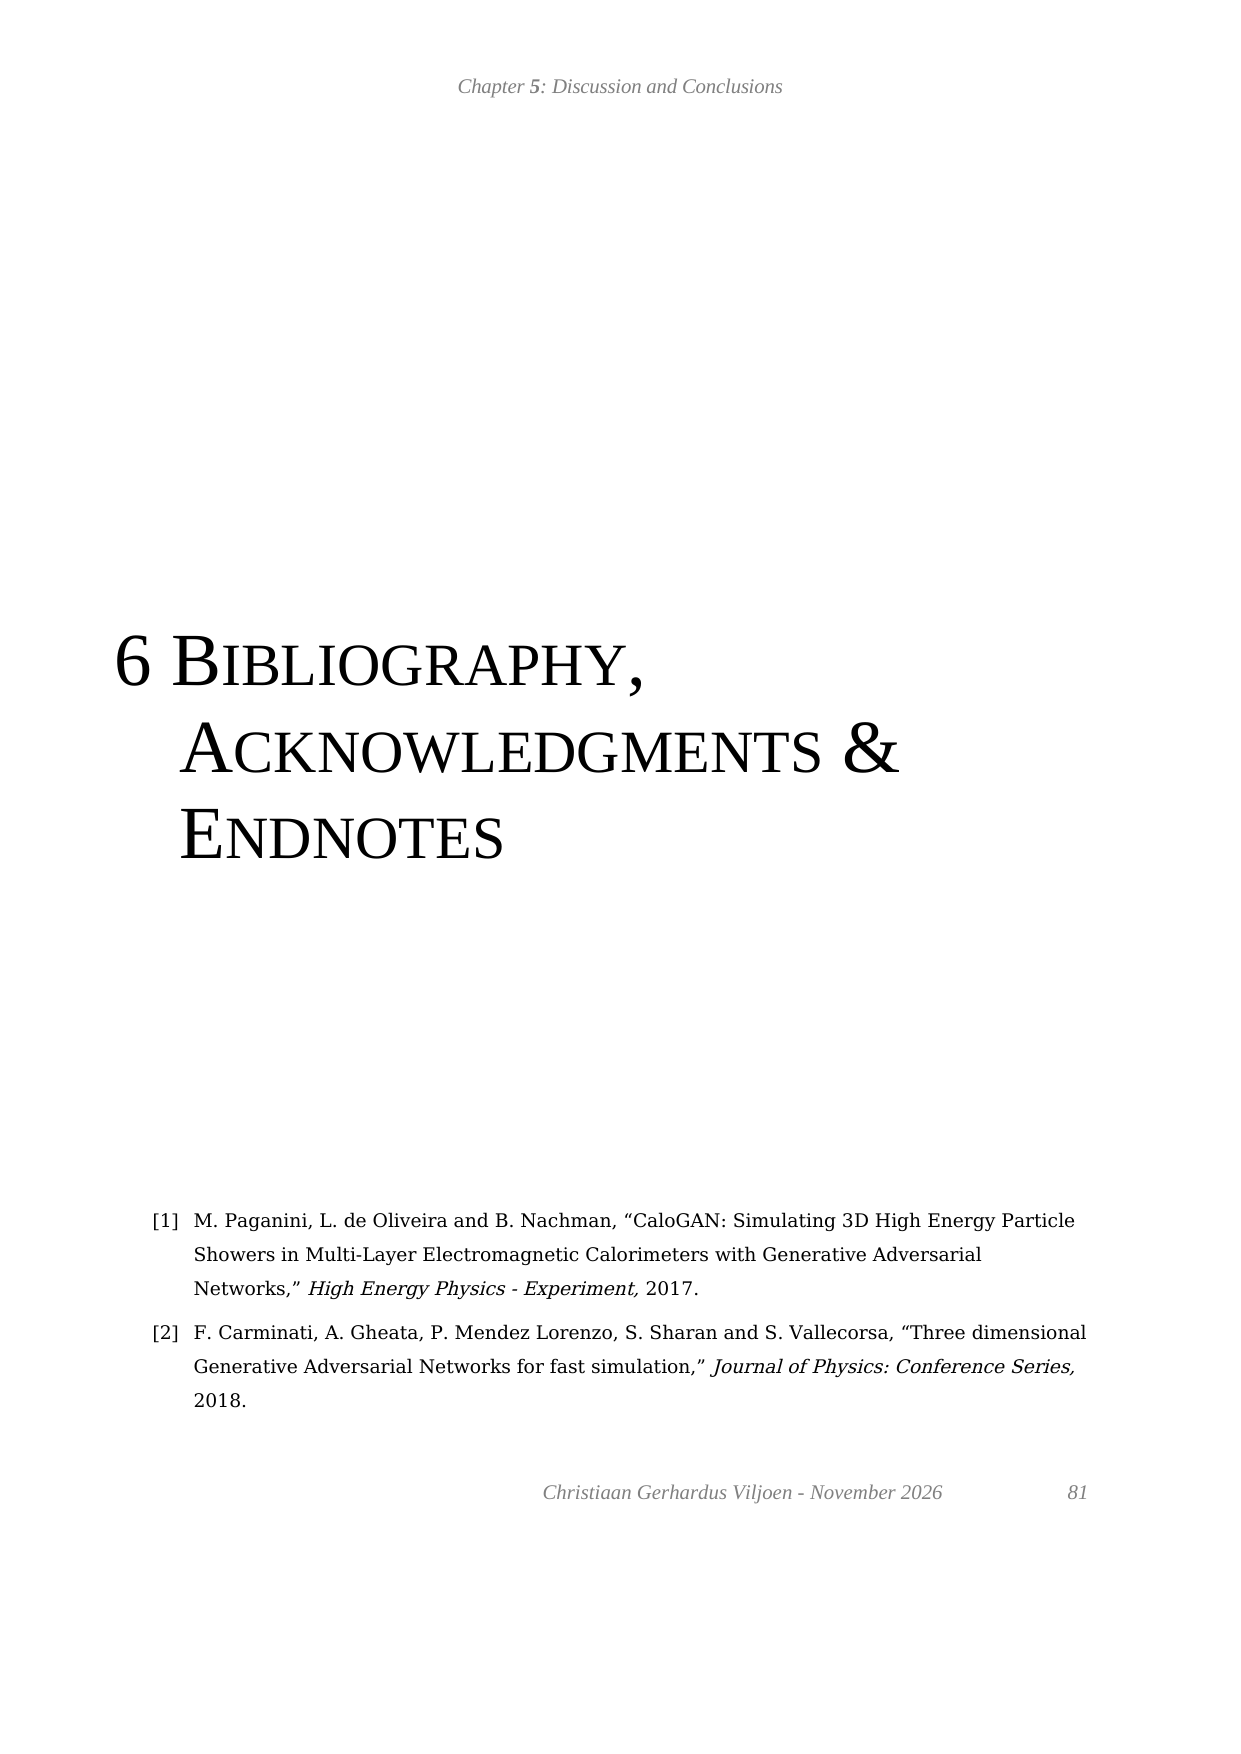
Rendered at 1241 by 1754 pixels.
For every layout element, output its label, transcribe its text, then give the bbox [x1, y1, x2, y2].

subtitle Bibliography, Acknowledgments & Endnotes [114, 616, 1090, 874]
